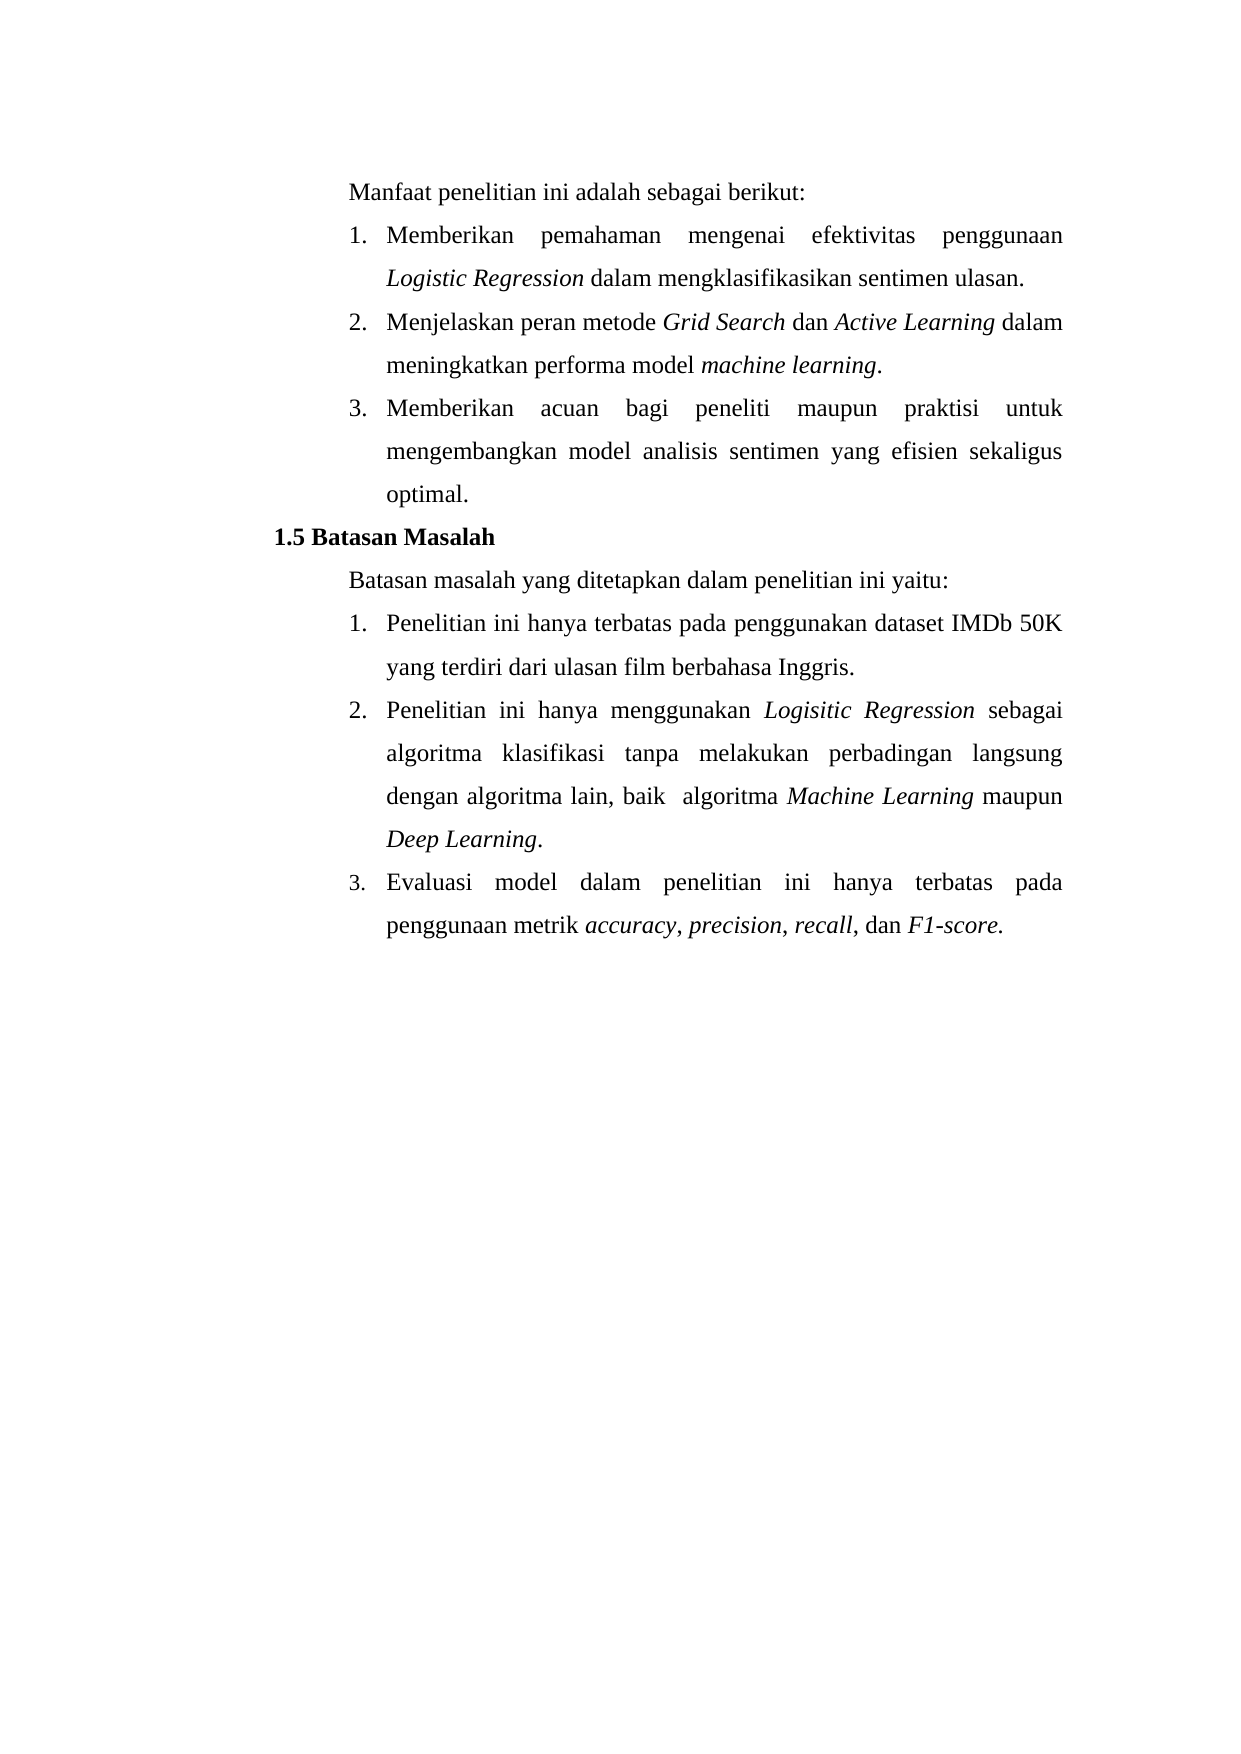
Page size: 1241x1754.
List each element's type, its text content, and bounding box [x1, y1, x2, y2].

list Batasan masalah yang ditetapkan dalam penelitian ini yaitu: [274, 565, 1063, 594]
list Memberikan pemahaman mengenai efektivitas penggunaan Logistic Regression dalam mengklasifikasikan sentimen ulasan. [349, 220, 1063, 292]
list Evaluasi model dalam penelitian ini hanya terbatas pada penggunaan metrik accuracy, precision, recall, dan F1-score. [349, 867, 1063, 939]
list Menjelaskan peran metode Grid Search dan Active Learning dalam meningkatkan performa model machine learning. [349, 307, 1063, 378]
list Batasan Masalah [274, 522, 1063, 551]
list Penelitian ini hanya terbatas pada penggunakan dataset IMDb 50K yang terdiri dari ulasan film berbahasa Inggris. [349, 608, 1063, 680]
list Memberikan acuan bagi peneliti maupun praktisi untuk mengembangkan model analisis sentimen yang efisien sekaligus optimal. [349, 393, 1063, 508]
list Penelitian ini hanya menggunakan Logisitic Regression sebagai algoritma klasifikasi tanpa melakukan perbadingan langsung dengan algoritma lain, baik algoritma Machine Learning maupun Deep Learning. [349, 695, 1063, 853]
list Manfaat penelitian ini adalah sebagai berikut: [274, 177, 1063, 206]
